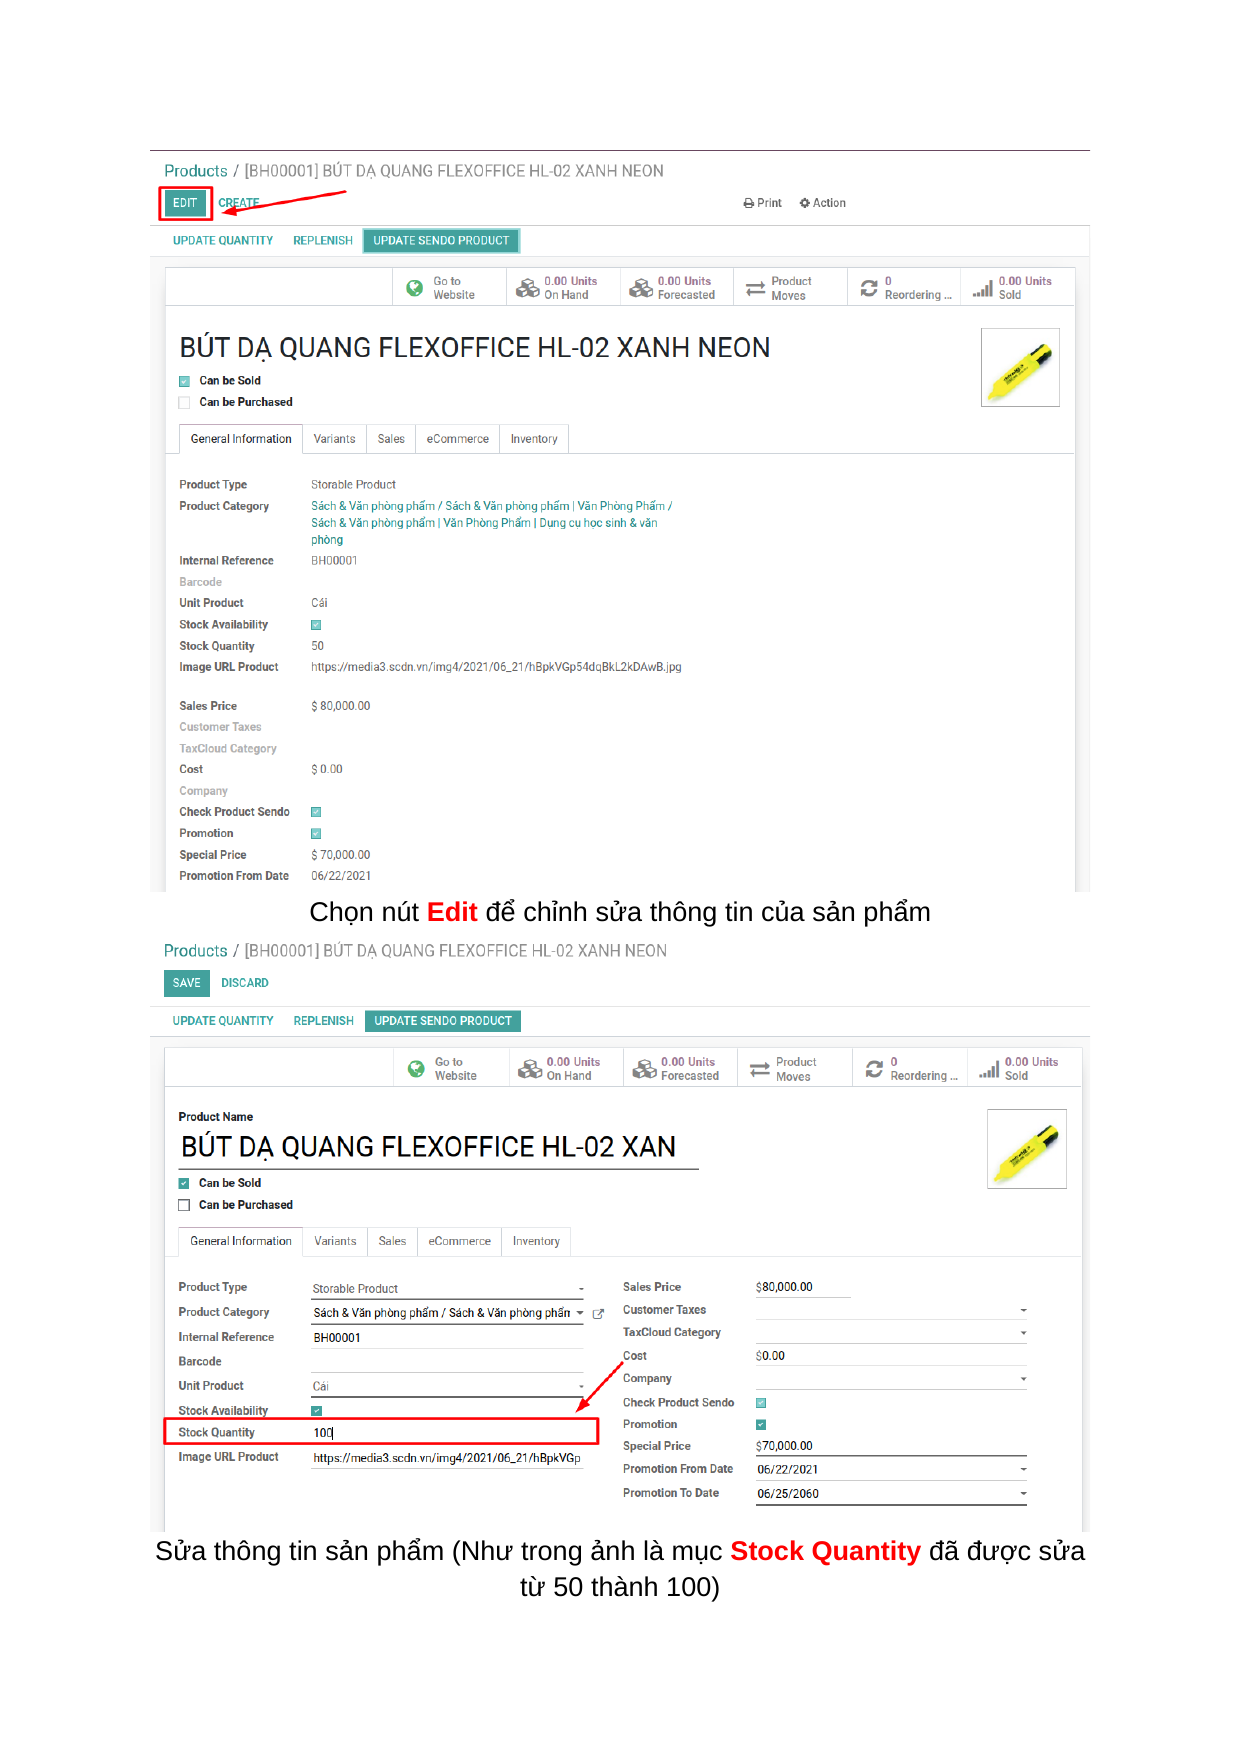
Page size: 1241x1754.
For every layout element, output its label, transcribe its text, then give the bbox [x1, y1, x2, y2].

text Chọn nút Edit để chỉnh sửa thông tin của sản phẩm [150, 896, 1090, 927]
picture [150, 150, 1091, 892]
picture [150, 931, 1091, 1532]
text Sửa thông tin sản phẩm (Như trong ảnh là mục Stock Quantity đã được sửa từ 50 thành 100) [150, 1535, 1090, 1602]
